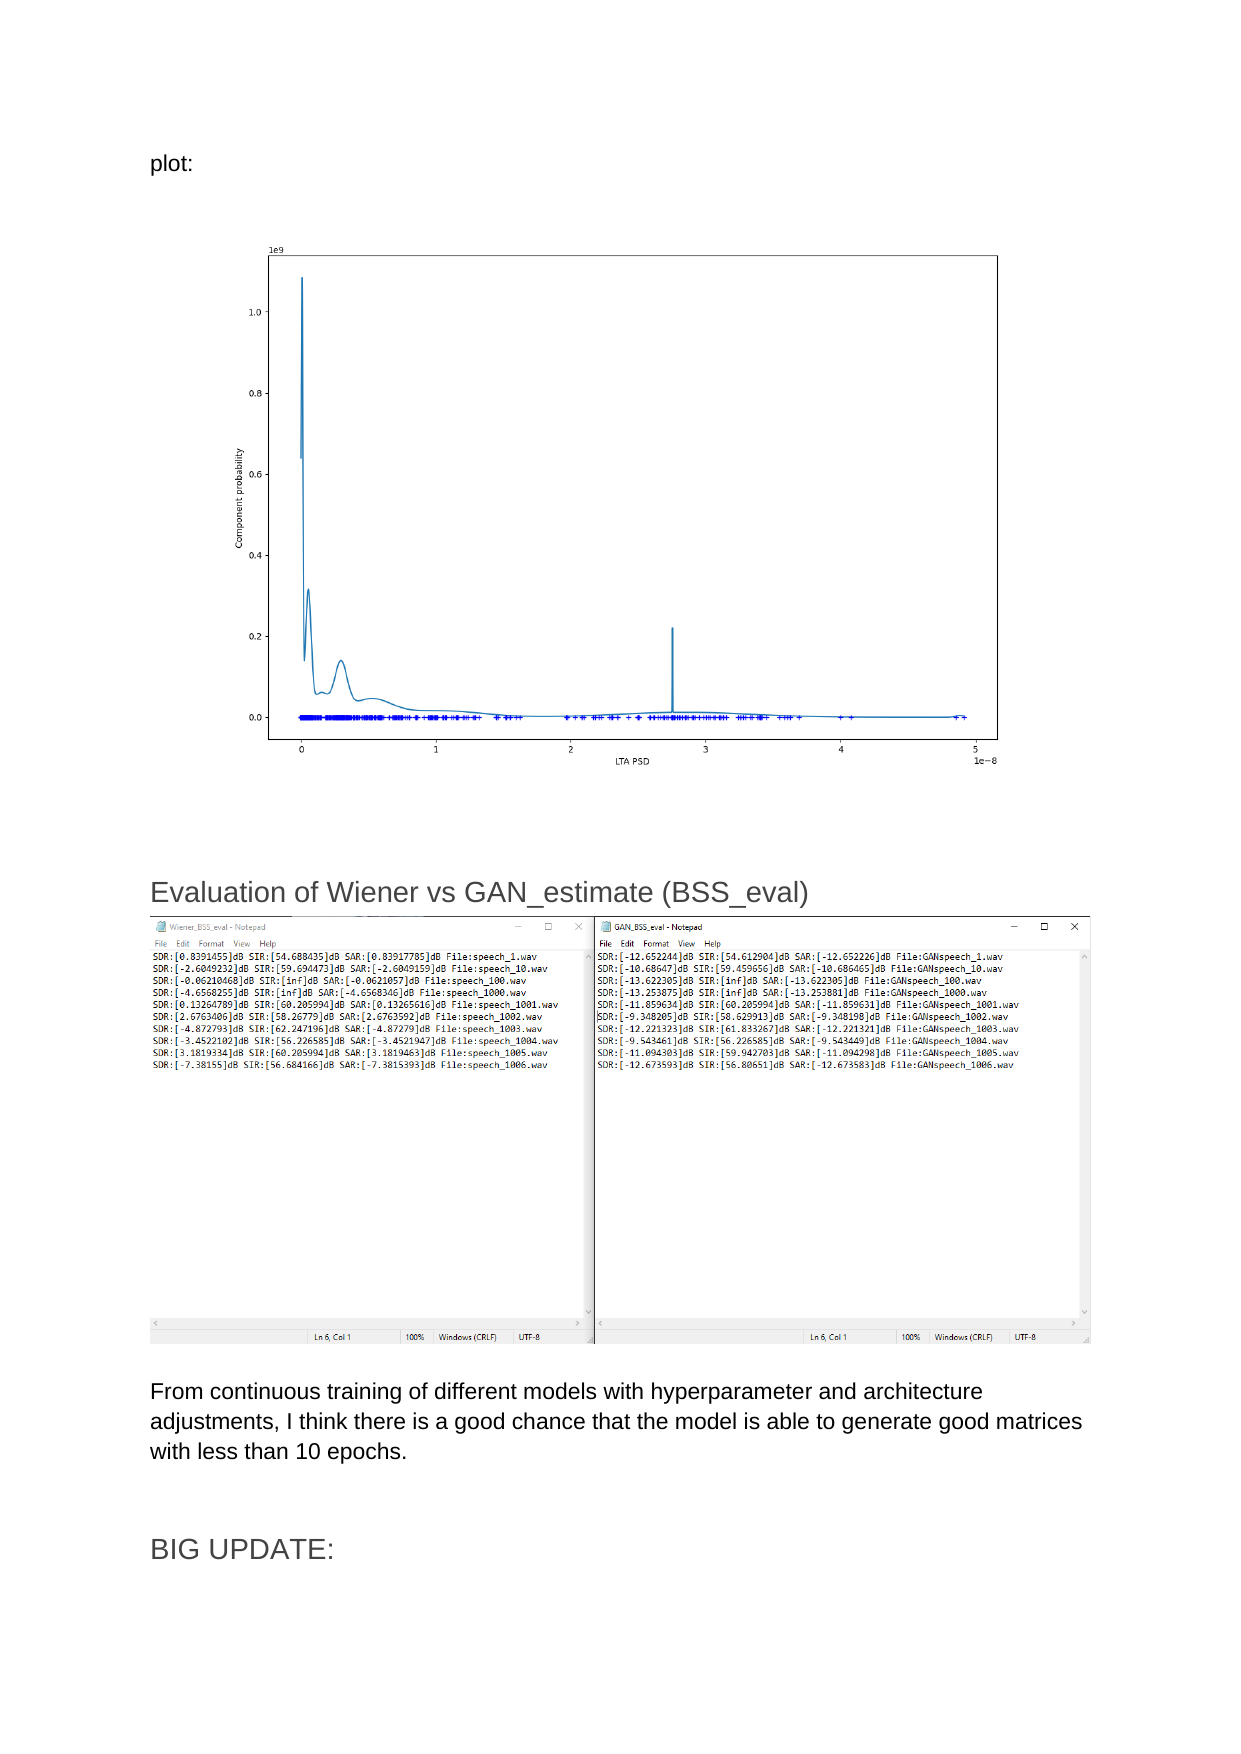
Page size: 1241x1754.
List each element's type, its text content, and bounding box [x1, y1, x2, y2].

picture [150, 180, 1091, 808]
picture [150, 916, 1091, 1344]
text From the evaluation of results, the distribution of the average power coefficient of noise (long term average) is skewed to the right like that of a negative exponential. This is an expected result as the noise used mostly has stationary noise with some outliers having non-stationary that directly influences the distribution. An example of which can be seen in the following plot: [150, 150, 1090, 180]
text From continuous training of different models with hyperparameter and architecture adjustments, I think there is a good chance that the model is able to generate good matrices with less than 10 epochs. [150, 1378, 1090, 1464]
subtitle Evaluation of Wiener vs GAN_estimate (BSS_eval) [150, 875, 1090, 908]
subtitle BIG UPDATE: [150, 1532, 1090, 1565]
